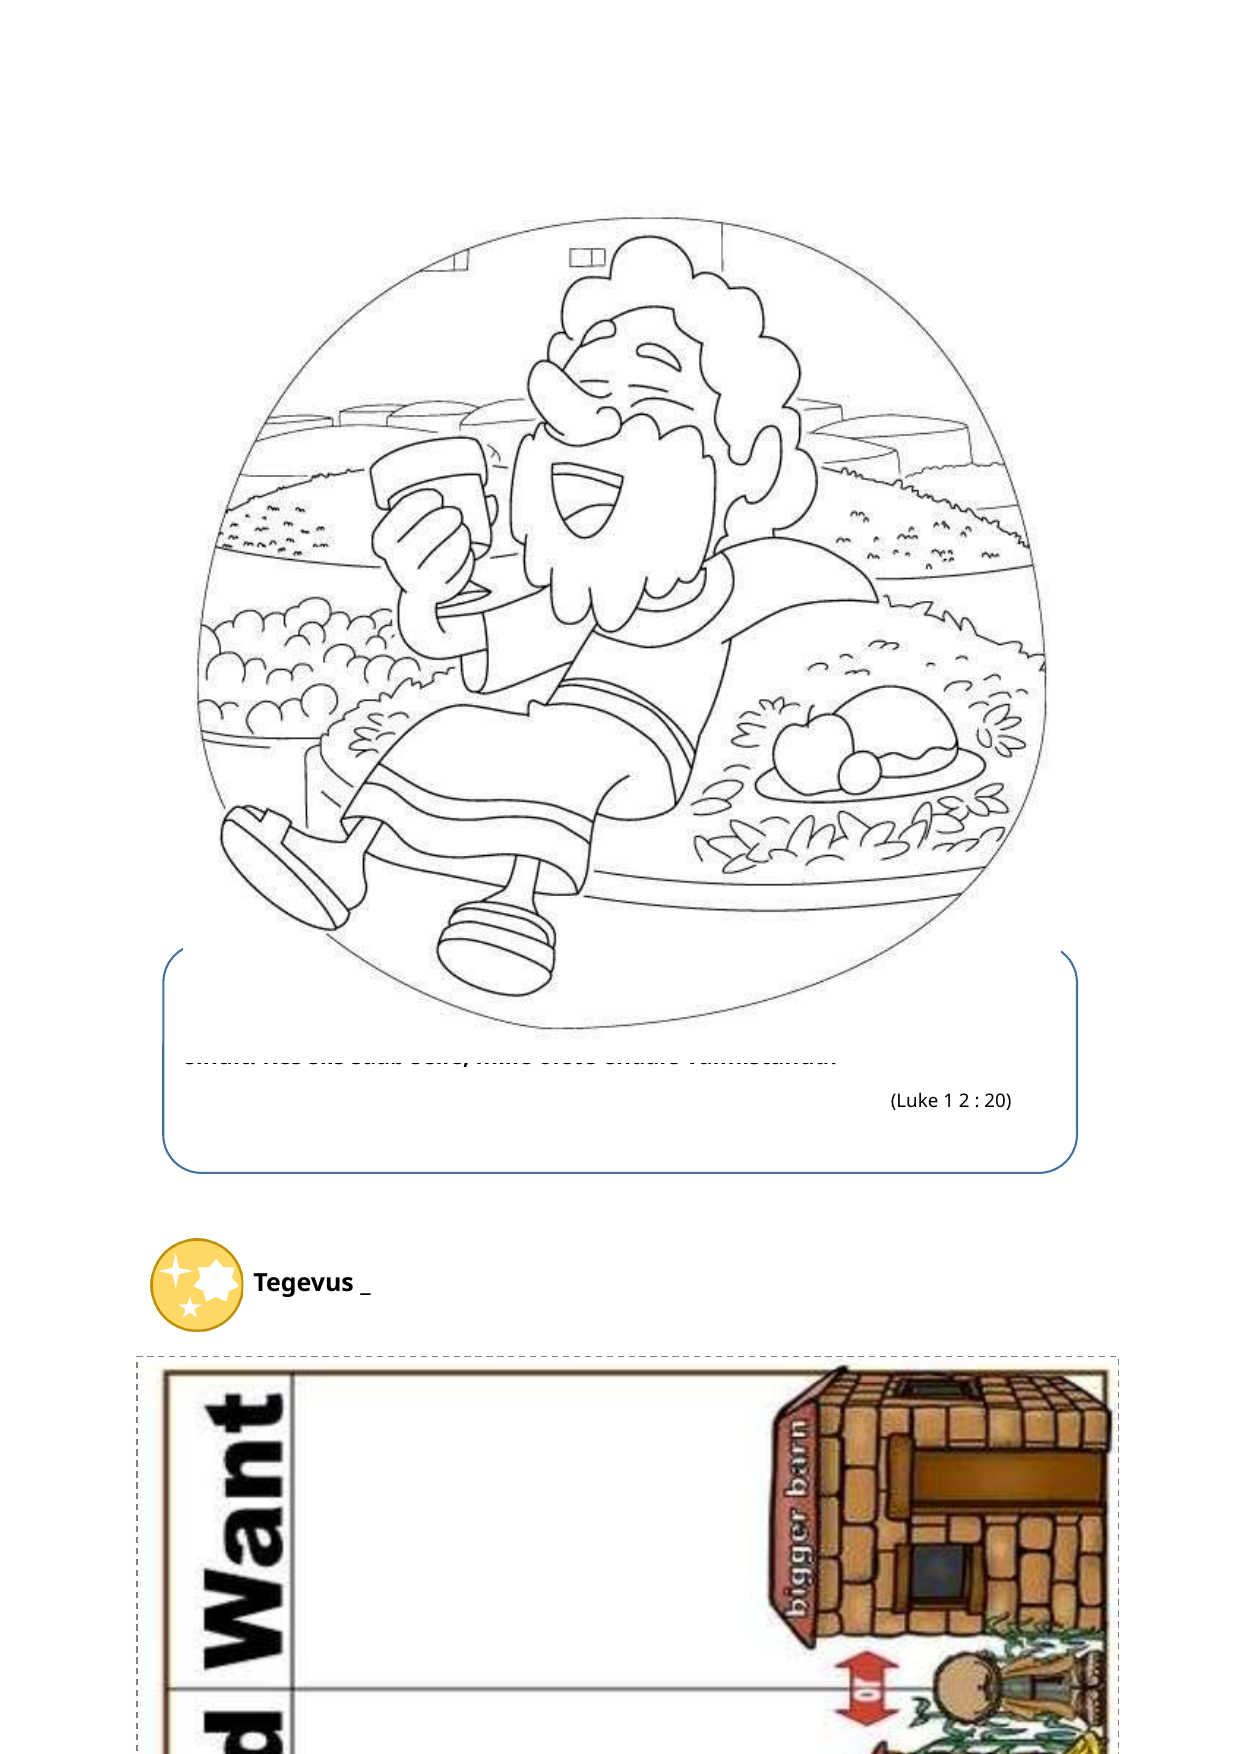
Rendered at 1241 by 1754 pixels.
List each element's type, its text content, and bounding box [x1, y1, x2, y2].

picture [183, 184, 1061, 1063]
picture [150, 1238, 244, 1332]
text (Luke 1 2 : 20) [150, 1088, 1090, 1113]
text sinult. Kes siis saab selle, mille olete endale valmistanud?' [150, 1040, 1090, 1071]
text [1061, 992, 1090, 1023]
picture [139, 1357, 1118, 1754]
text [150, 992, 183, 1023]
text Tegevus _ [244, 1264, 1090, 1298]
